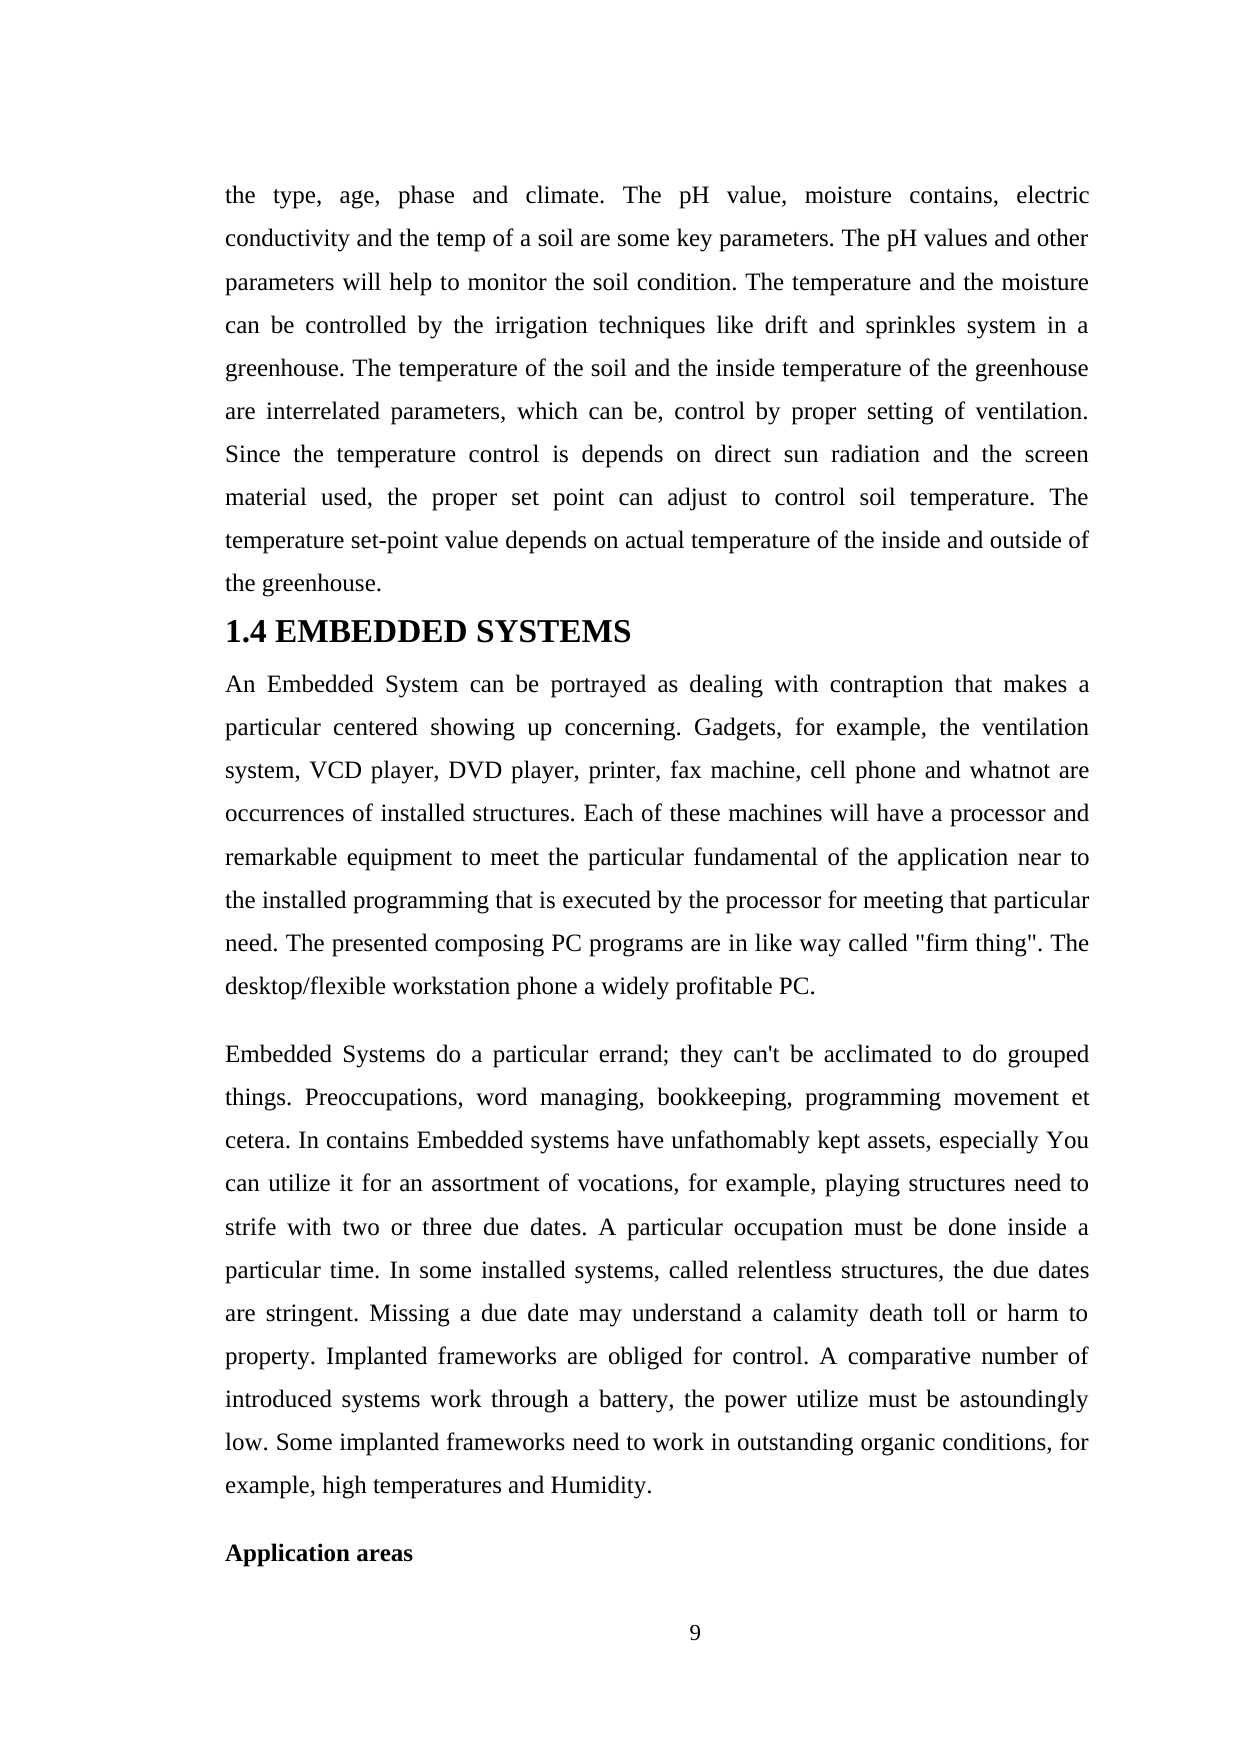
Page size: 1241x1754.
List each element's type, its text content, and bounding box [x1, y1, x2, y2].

text An Embedded System can be portrayed as dealing with contraption that makes a particular centered showing up concerning. Gadgets, for example, the ventilation system, VCD player, DVD player, printer, fax machine, cell phone and whatnot are occurrences of installed structures. Each of these machines will have a processor and remarkable equipment to meet the particular fundamental of the application near to the installed programming that is executed by the processor for meeting that particular need. The presented composing PC programs are in like way called "firm thing". The desktop/flexible workstation phone a widely profitable PC. [225, 669, 1090, 1000]
text Application areas [225, 1538, 1090, 1567]
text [225, 180, 1090, 597]
text Embedded Systems do a particular errand; they can't be acclimated to do grouped things. Preoccupations, word managing, bookkeeping, programming movement et cetera. In contains Embedded systems have unfathomably kept assets, especially You can utilize it for an assortment of vocations, for example, playing structures need to strife with two or three due dates. A particular occupation must be done inside a particular time. In some installed systems, called relentless structures, the due dates are stringent. Missing a due date may understand a calamity death toll or harm to property. Implanted frameworks are obliged for control. A comparative number of introduced systems work through a battery, the power utilize must be astoundingly low. Some implanted frameworks need to work in outstanding organic conditions, for example, high temperatures and Humidity. [225, 1039, 1090, 1499]
text 1.4 EMBEDDED SYSTEMS [225, 612, 1090, 650]
